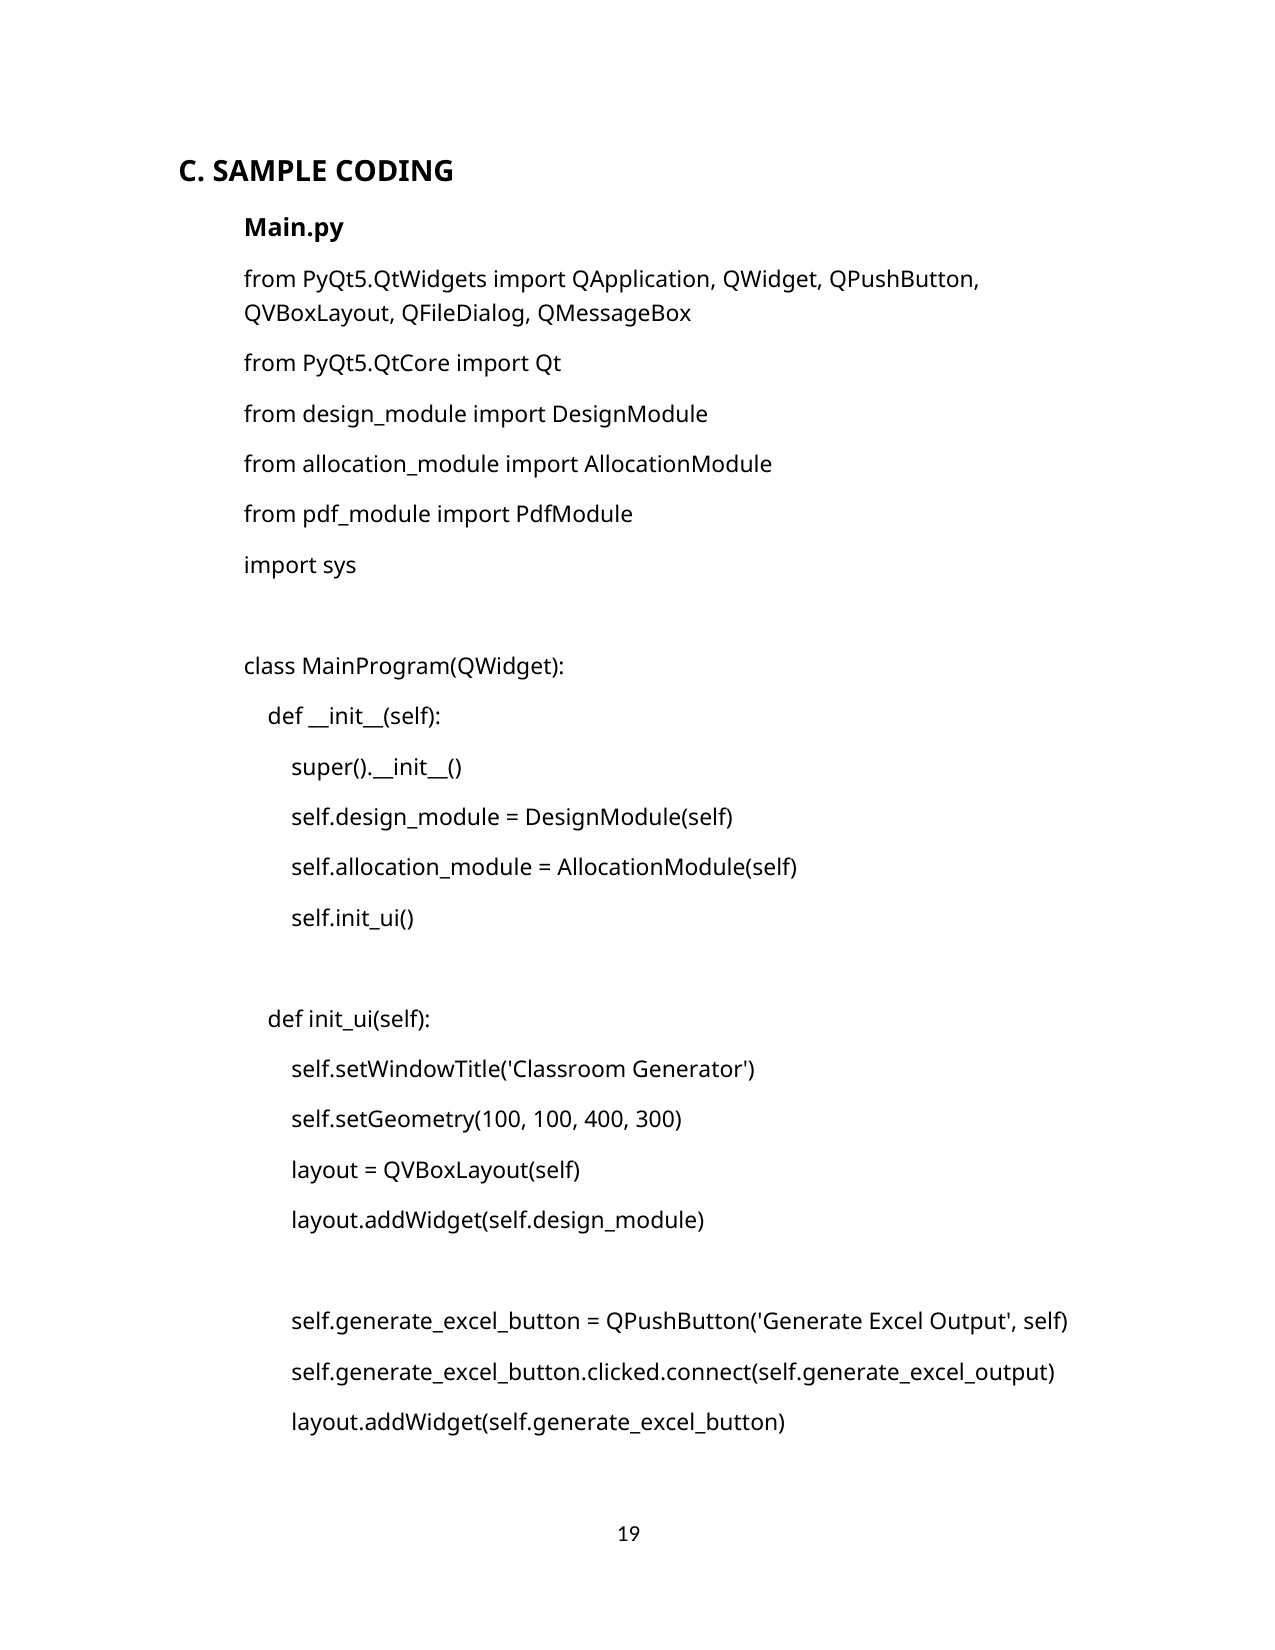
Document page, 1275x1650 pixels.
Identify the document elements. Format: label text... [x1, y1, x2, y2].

text super().__init__() [178, 750, 1125, 782]
text C. SAMPLE CODING [159, 150, 1125, 190]
text layout.addWidget(self.generate_excel_button) [178, 1406, 1125, 1437]
text self.setWindowTitle('Classroom Generator') [178, 1053, 1125, 1084]
text Main.py [178, 209, 1125, 243]
text from pdf_module import PdfModule [178, 498, 1125, 529]
text def __init__(self): [178, 700, 1125, 731]
text self.init_ui() [178, 902, 1125, 933]
text from allocation_module import AllocationModule [178, 448, 1125, 479]
text self.generate_excel_button = QPushButton('Generate Excel Output', self) [178, 1305, 1125, 1336]
text self.design_module = DesignModule(self) [178, 801, 1125, 832]
text from design_module import DesignModule [178, 397, 1125, 429]
text from PyQt5.QtWidgets import QApplication, QWidget, QPushButton, QVBoxLayout, QFileDialog, QMessageBox [244, 263, 1125, 328]
text import sys [178, 549, 1125, 580]
text class MainProgram(QWidget): [178, 649, 1125, 681]
text self.setGeometry(100, 100, 400, 300) [178, 1103, 1125, 1134]
text self.allocation_module = AllocationModule(self) [178, 851, 1125, 882]
text from PyQt5.QtCore import Qt [178, 347, 1125, 378]
text def init_ui(self): [178, 1002, 1125, 1034]
text self.generate_excel_button.clicked.connect(self.generate_excel_output) [178, 1355, 1125, 1387]
text layout = QVBoxLayout(self) [178, 1154, 1125, 1185]
text layout.addWidget(self.design_module) [178, 1204, 1125, 1235]
